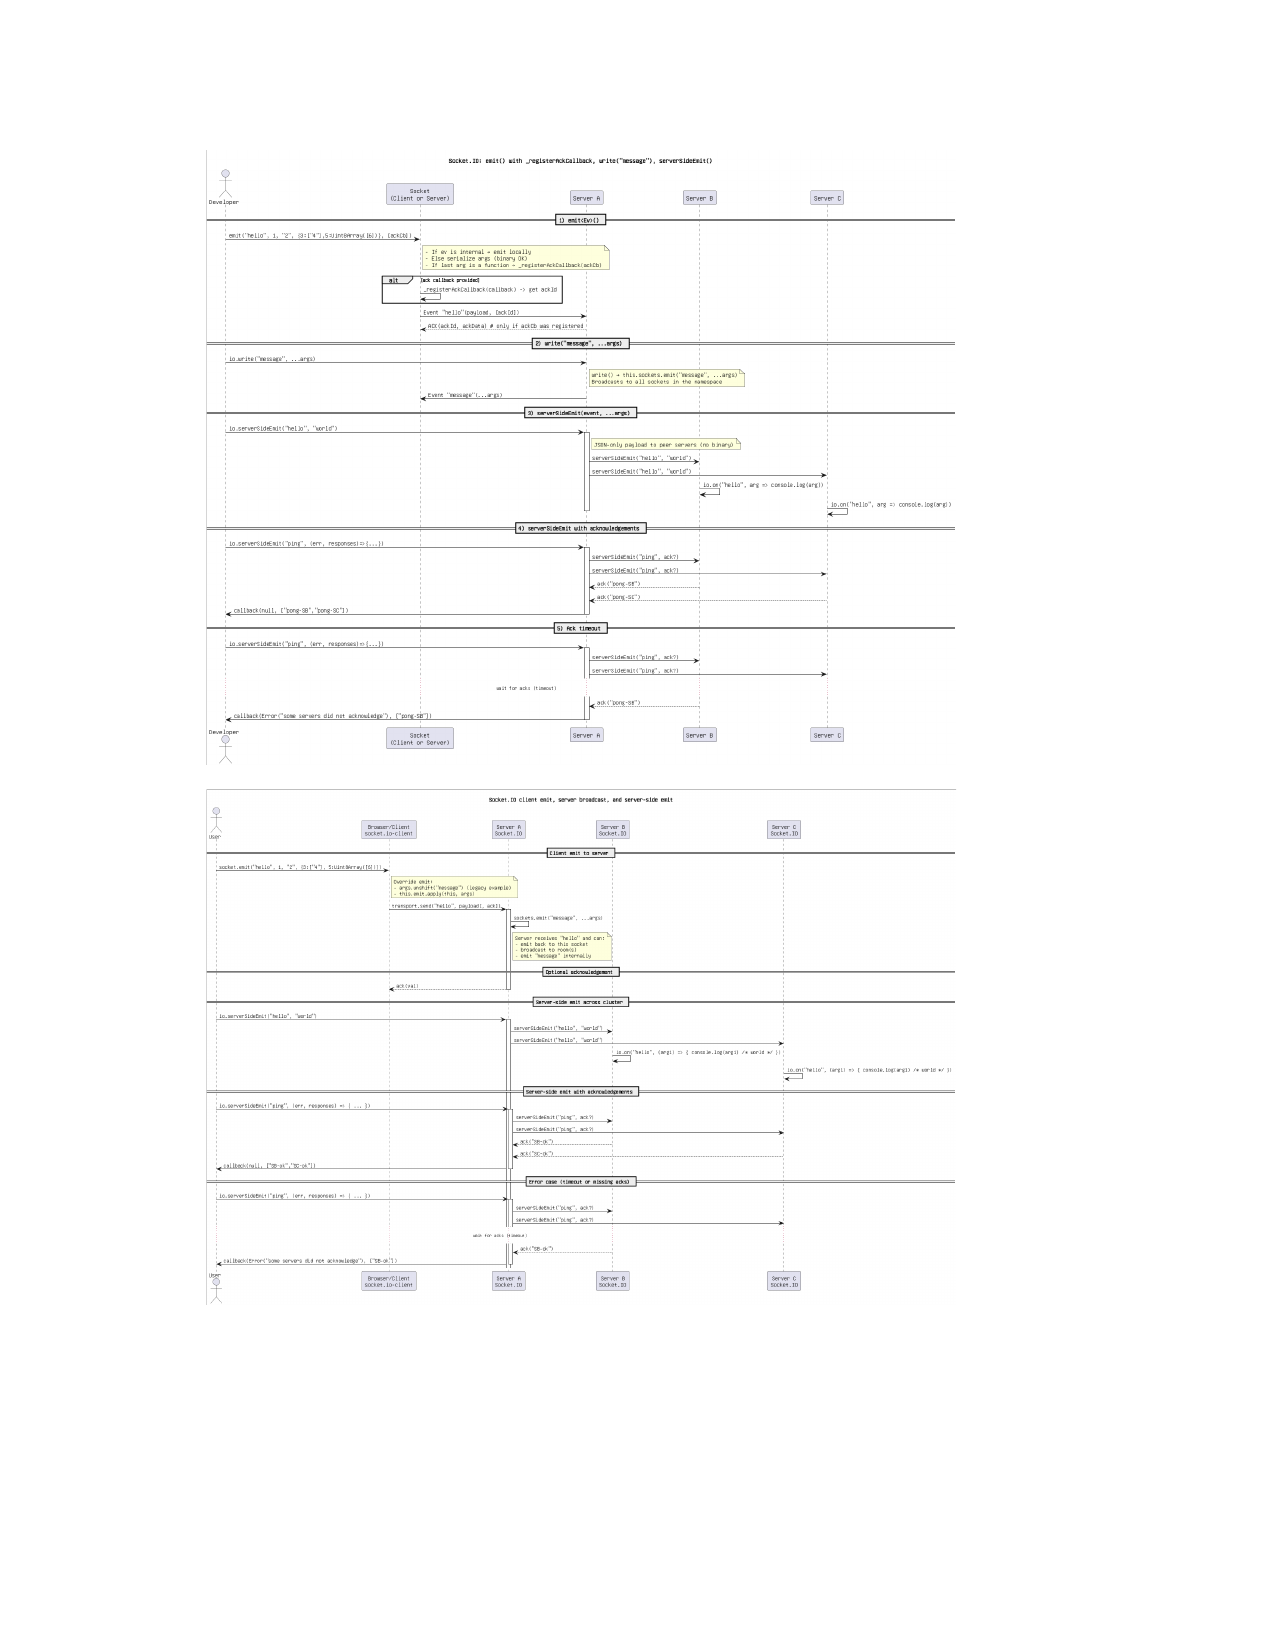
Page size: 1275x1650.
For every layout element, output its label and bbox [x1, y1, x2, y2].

picture [206, 789, 957, 1305]
picture [206, 150, 957, 765]
